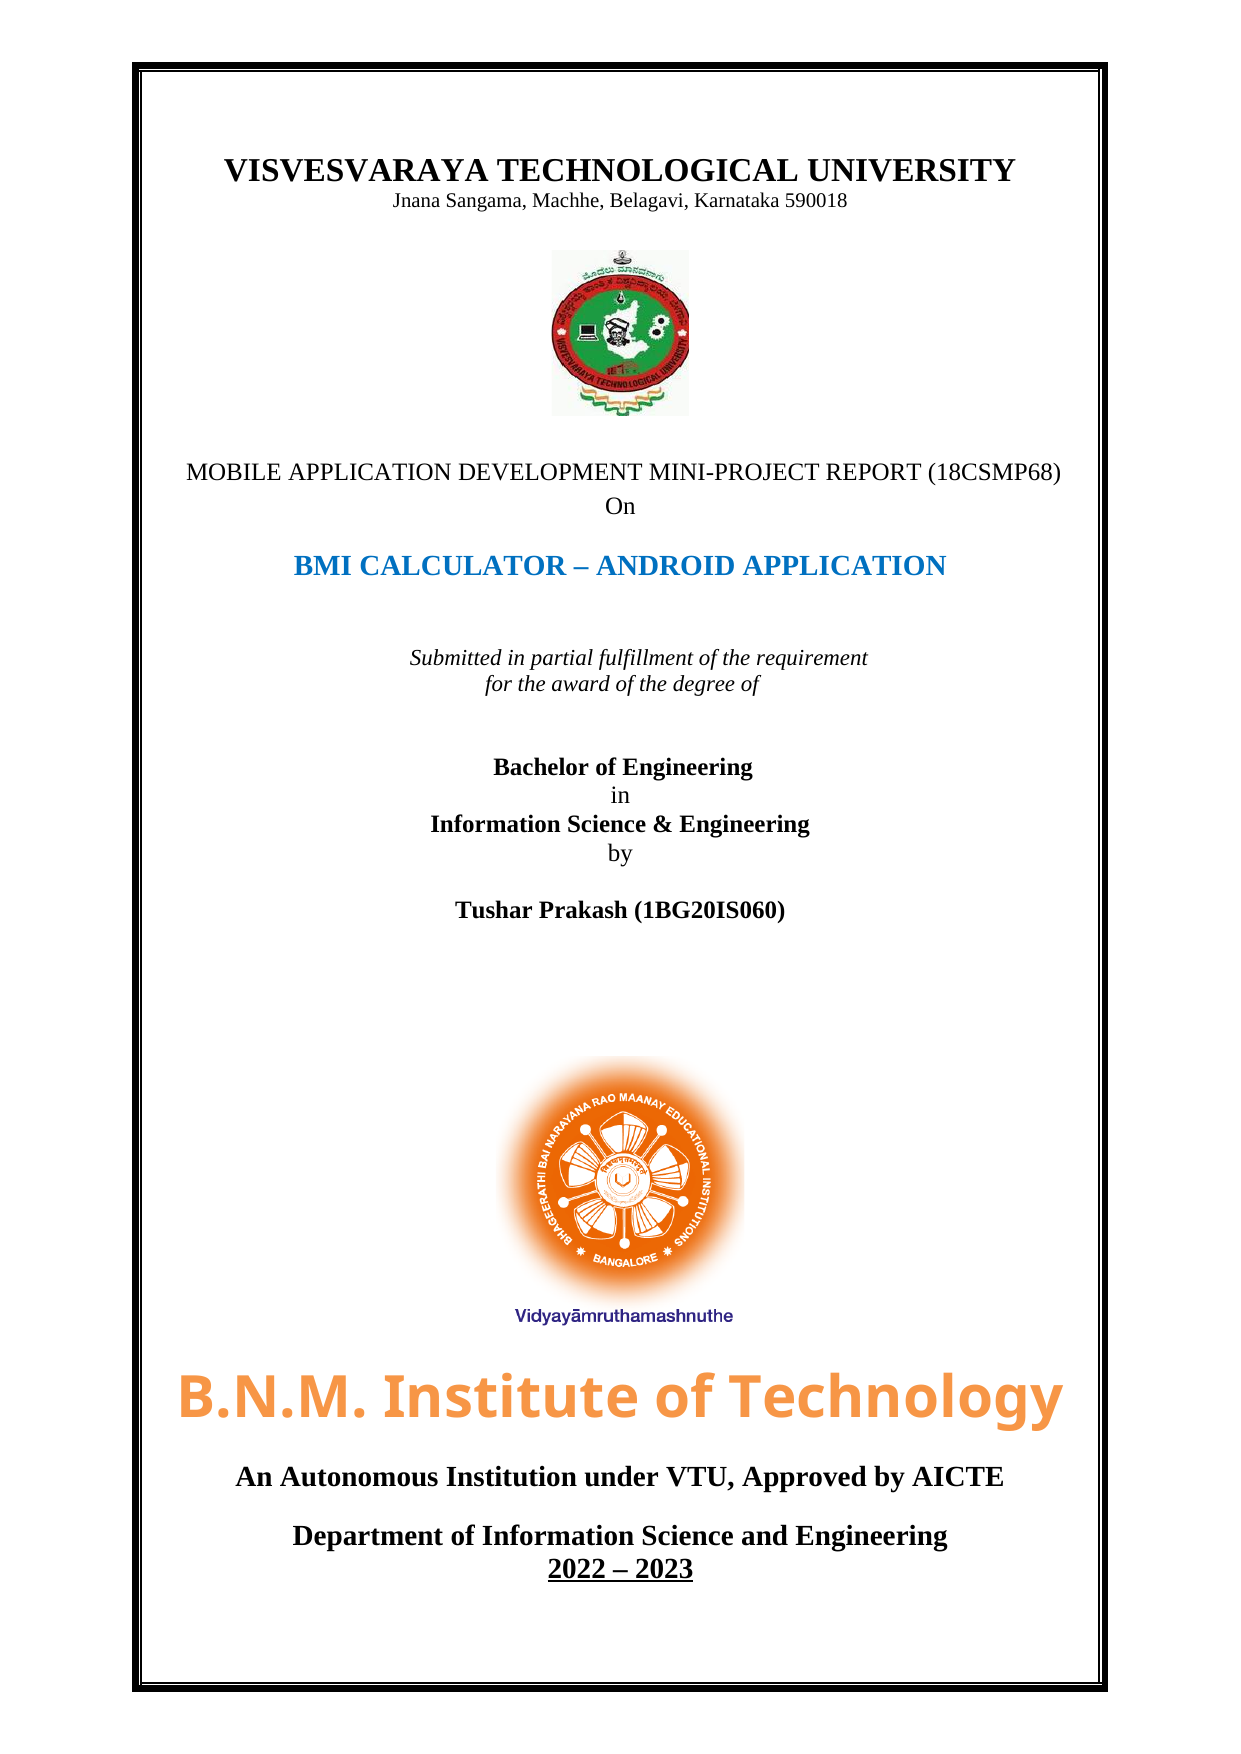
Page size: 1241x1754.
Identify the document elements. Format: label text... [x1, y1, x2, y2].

text Department of Information Science and Engineering [150, 1518, 1090, 1551]
text An Autonomous Institution under VTU, Approved by AICTE [150, 1459, 1090, 1493]
text On [150, 491, 1090, 519]
text Bachelor of Engineering [150, 752, 1090, 780]
picture [495, 1056, 745, 1326]
subtitle Information Science & Engineering [150, 809, 1090, 838]
text B.N.M. Institute of Technology [150, 1355, 1090, 1434]
text by [150, 838, 1090, 867]
text Jnana Sangama, Machhe, Belagavi, Karnataka 590018 [150, 188, 1090, 212]
text in [150, 780, 1090, 809]
text 2022 – 2023 [150, 1551, 1090, 1585]
picture [551, 250, 689, 416]
text BMI CALCULATOR – ANDROID APPLICATION [150, 548, 1090, 581]
text Tushar Prakash (1BG20IS060) [150, 895, 1090, 924]
text MOBILE APPLICATION DEVELOPMENT MINI-PROJECT REPORT (18CSMP68) [150, 457, 1090, 486]
text Submitted in partial fulfillment of the requirement [150, 644, 1090, 670]
text VISVESVARAYA TECHNOLOGICAL UNIVERSITY [150, 150, 1090, 188]
text for the award of the degree of [150, 670, 1090, 696]
